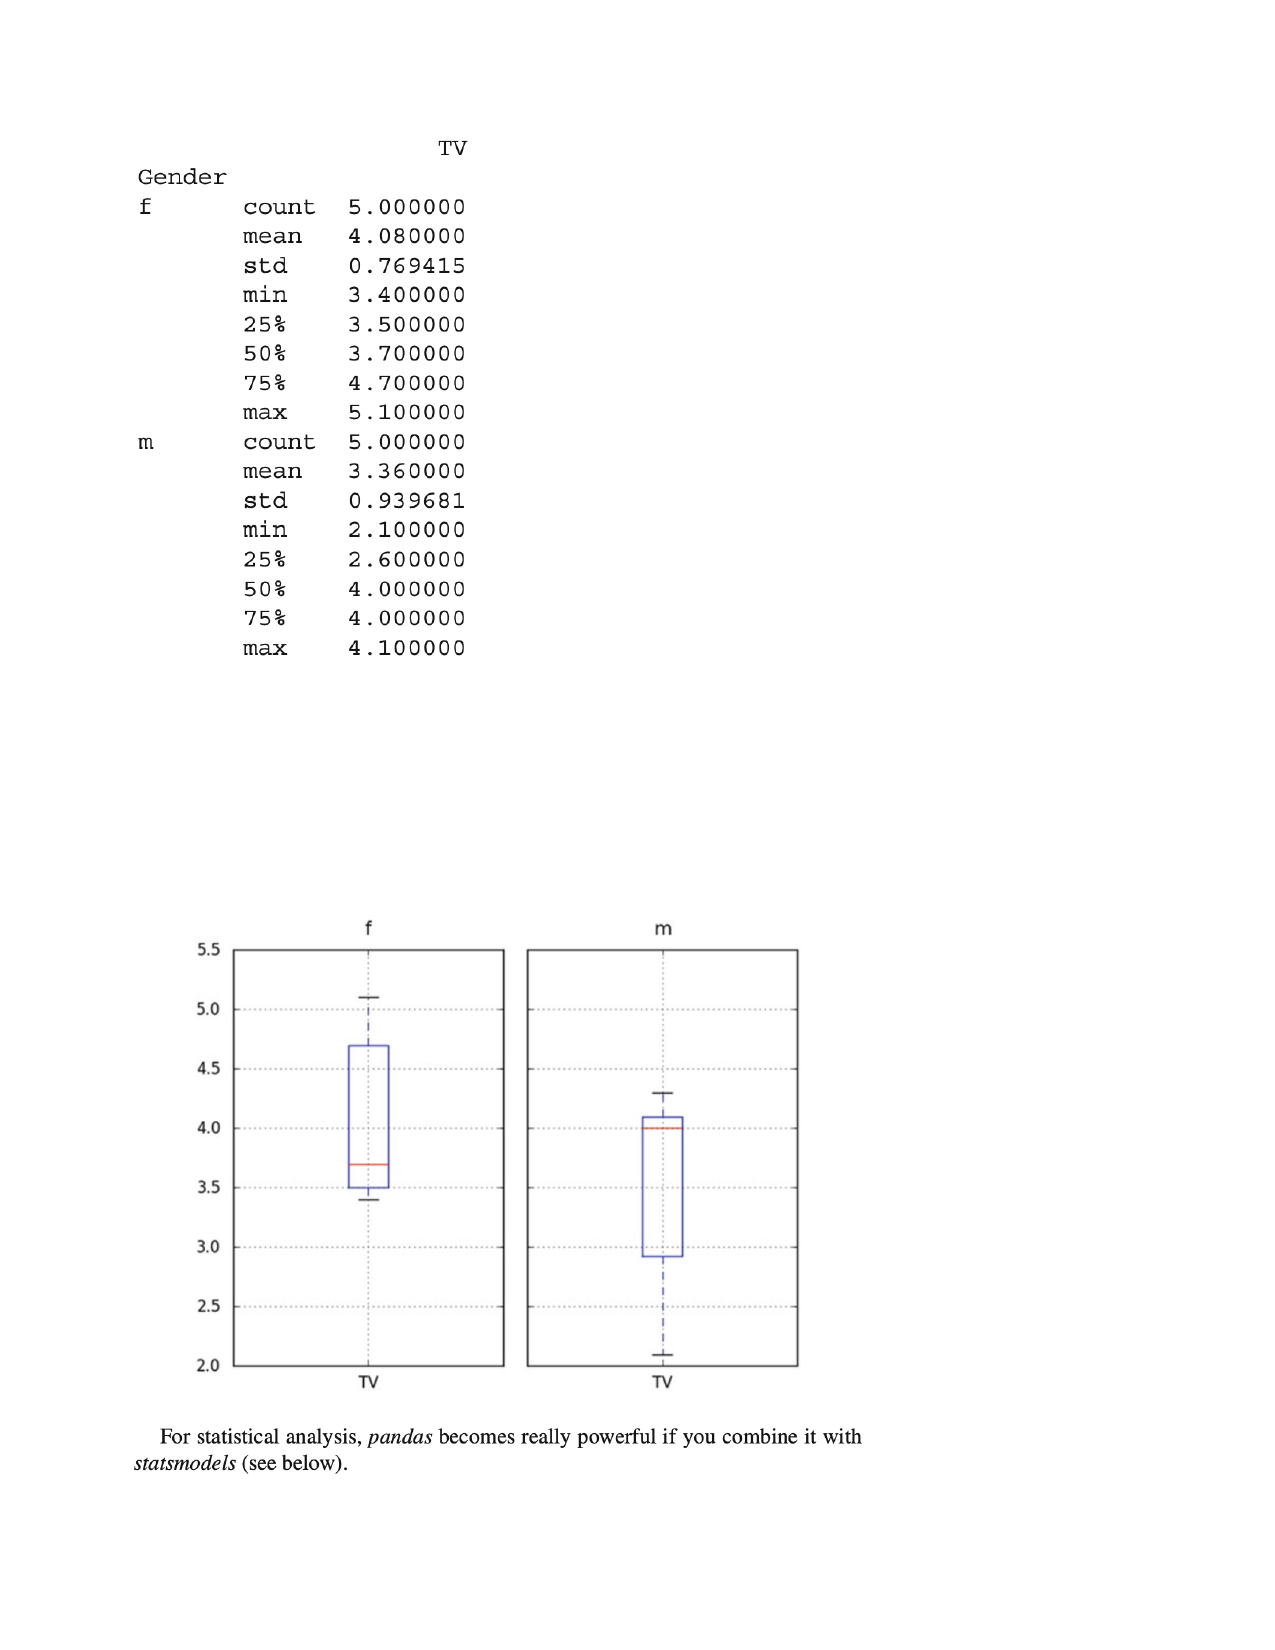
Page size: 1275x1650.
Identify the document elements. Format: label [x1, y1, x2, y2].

picture [118, 903, 871, 1482]
picture [118, 118, 476, 669]
